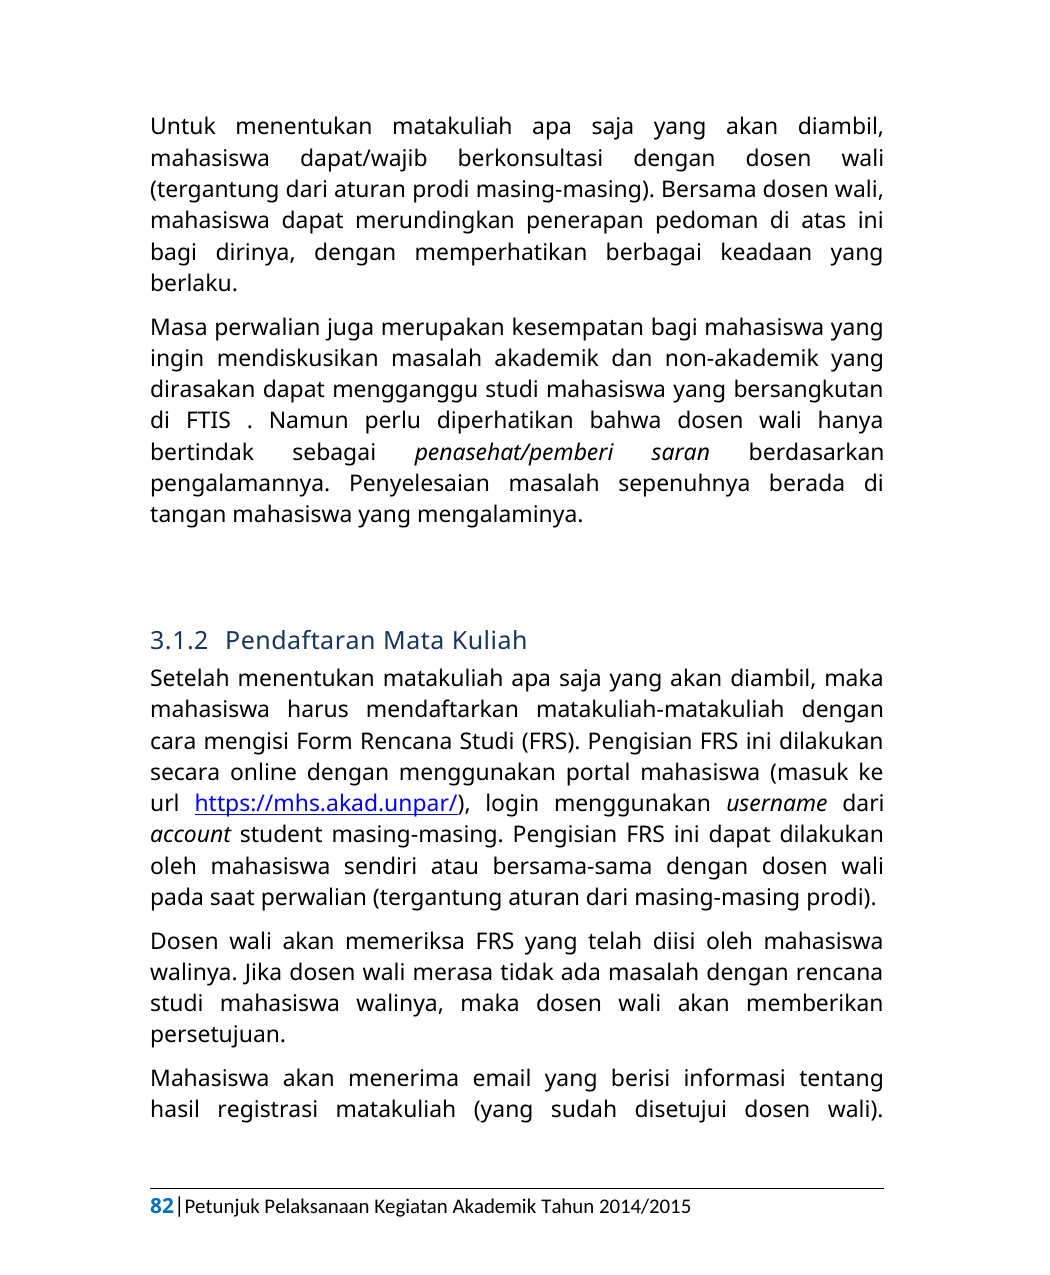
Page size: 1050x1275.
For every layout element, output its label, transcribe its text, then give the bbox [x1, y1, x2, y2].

text 3.1.2 Pendaftaran Mata Kuliah [150, 623, 884, 657]
list Setelah menentukan matakuliah apa saja yang akan diambil, maka mahasiswa harus mendaftarkan matakuliah-matakuliah dengan cara mengisi Form Rencana Studi (FRS). Pengisian FRS ini dilakukan secara online dengan menggunakan portal mahasiswa (masuk ke url https://mhs.akad.unpar/), login menggunakan username dari account student masing-masing. Pengisian FRS ini dapat dilakukan oleh mahasiswa sendiri atau bersama-sama dengan dosen wali pada saat perwalian (tergantung aturan dari masing-masing prodi). [150, 662, 884, 912]
text Dosen wali akan memeriksa FRS yang telah diisi oleh mahasiswa walinya. Jika dosen wali merasa tidak ada masalah dengan rencana studi mahasiswa walinya, maka dosen wali akan memberikan persetujuan. [150, 924, 884, 1049]
text Masa perwalian juga merupakan kesempatan bagi mahasiswa yang ingin mendiskusikan masalah akademik dan non-akademik yang dirasakan dapat mengganggu studi mahasiswa yang bersangkutan di FTIS . Namun perlu diperhatikan bahwa dosen wali hanya bertindak sebagai penasehat/pemberi saran berdasarkan pengalamannya. Penyelesaian masalah sepenuhnya berada di tangan mahasiswa yang mengalaminya. [150, 310, 884, 529]
list Untuk menentukan matakuliah apa saja yang akan diambil, mahasiswa dapat/wajib berkonsultasi dengan dosen wali (tergantung dari aturan prodi masing-masing). Bersama dosen wali, mahasiswa dapat merundingkan penerapan pedoman di atas ini bagi dirinya, dengan memperhatikan berbagai keadaan yang berlaku. [150, 110, 884, 298]
